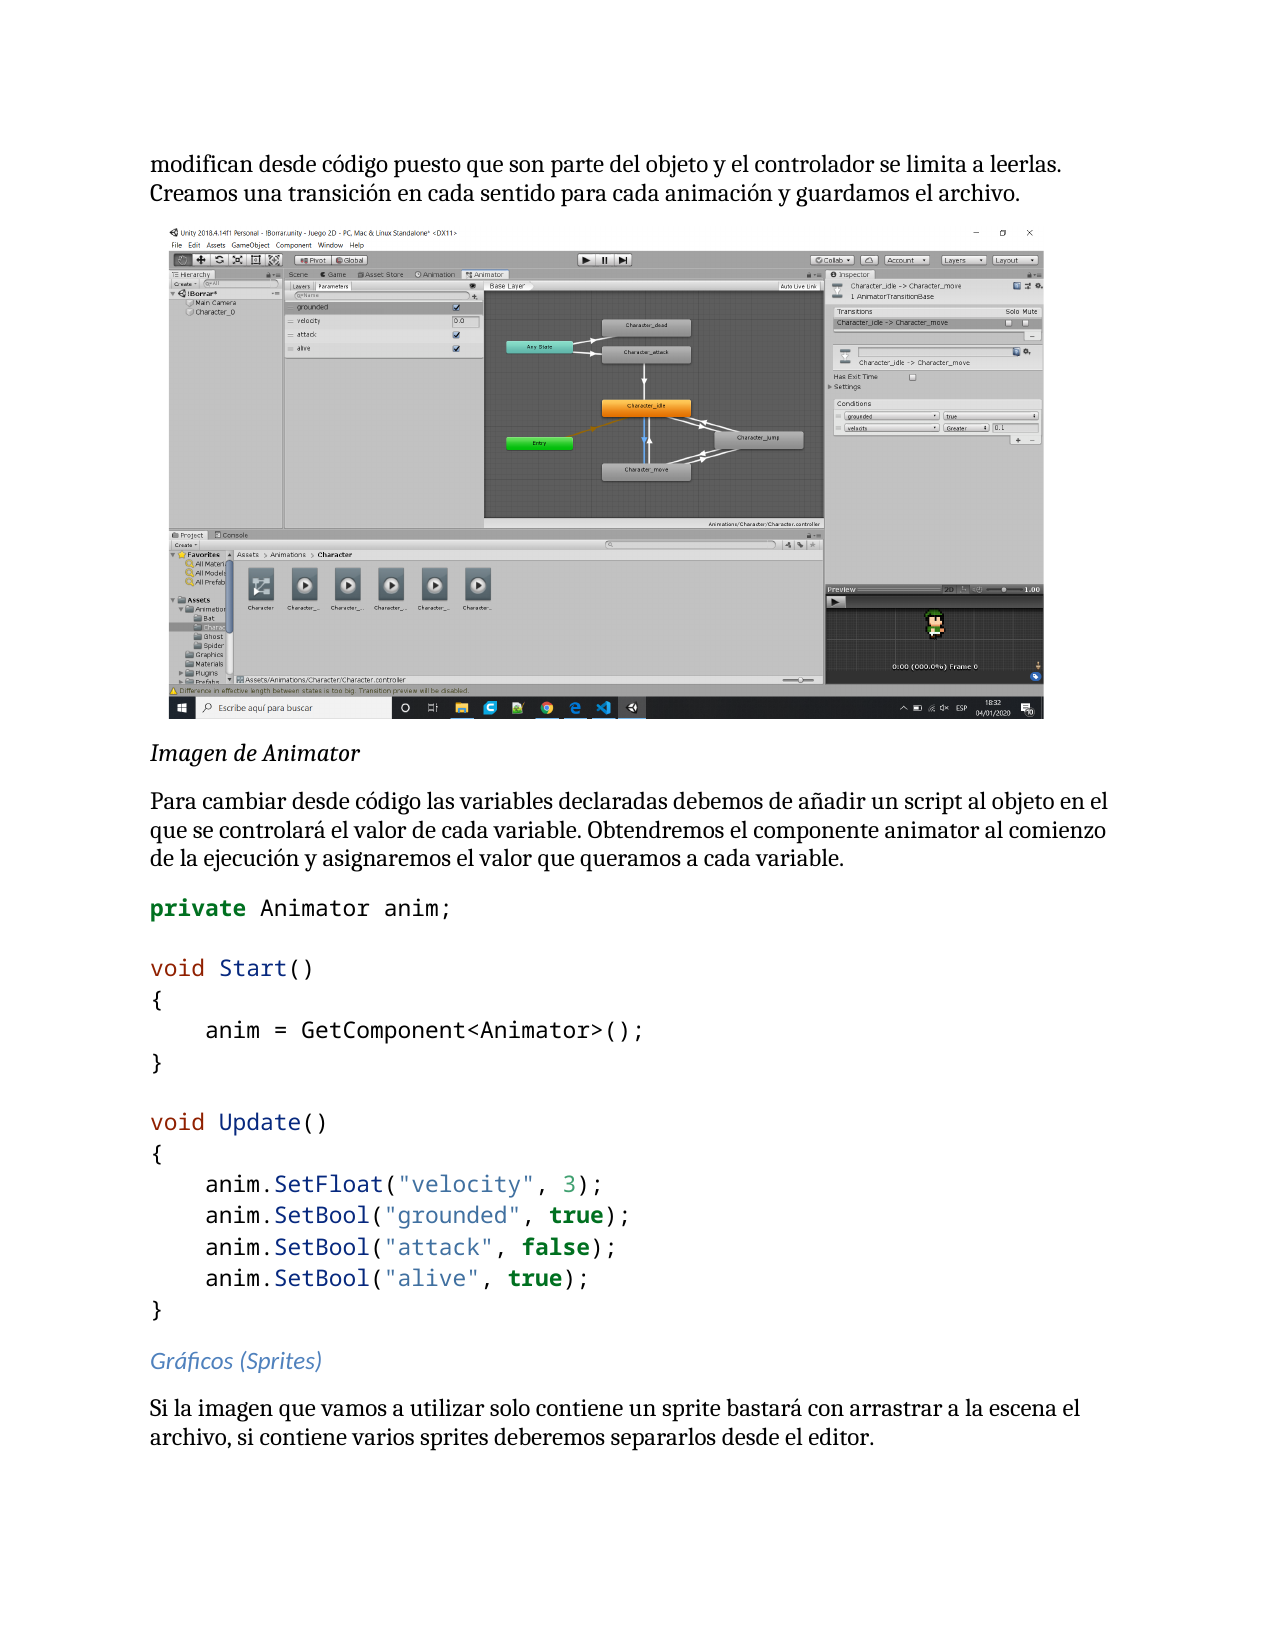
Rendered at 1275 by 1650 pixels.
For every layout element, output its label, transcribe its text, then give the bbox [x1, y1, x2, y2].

text Para cambiar desde código las variables declaradas debemos de añadir un script al objeto en el que se controlará el valor de cada variable. Obtendremos el componente animator al comienzo de la ejecución y asignaremos el valor que queramos a cada variable. [150, 787, 1125, 873]
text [150, 150, 1125, 207]
text Si la imagen que vamos a utilizar solo contiene un sprite bastará con arrastrar a la escena el archivo, si contiene varios sprites deberemos separarlos desde el editor. [150, 1394, 1125, 1452]
picture [168, 226, 1044, 719]
subtitle Gráficos (Sprites) [150, 1345, 1125, 1376]
text Imagen de Animator [150, 739, 1125, 768]
text private Animator anim; void Start() { anim = GetComponent<Animator>(); } void Update() { anim.SetFloat("velocity", 3); anim.SetBool("grounded", true); anim.SetBool("attack", false); anim.SetBool("alive", true); } [150, 892, 1125, 1324]
